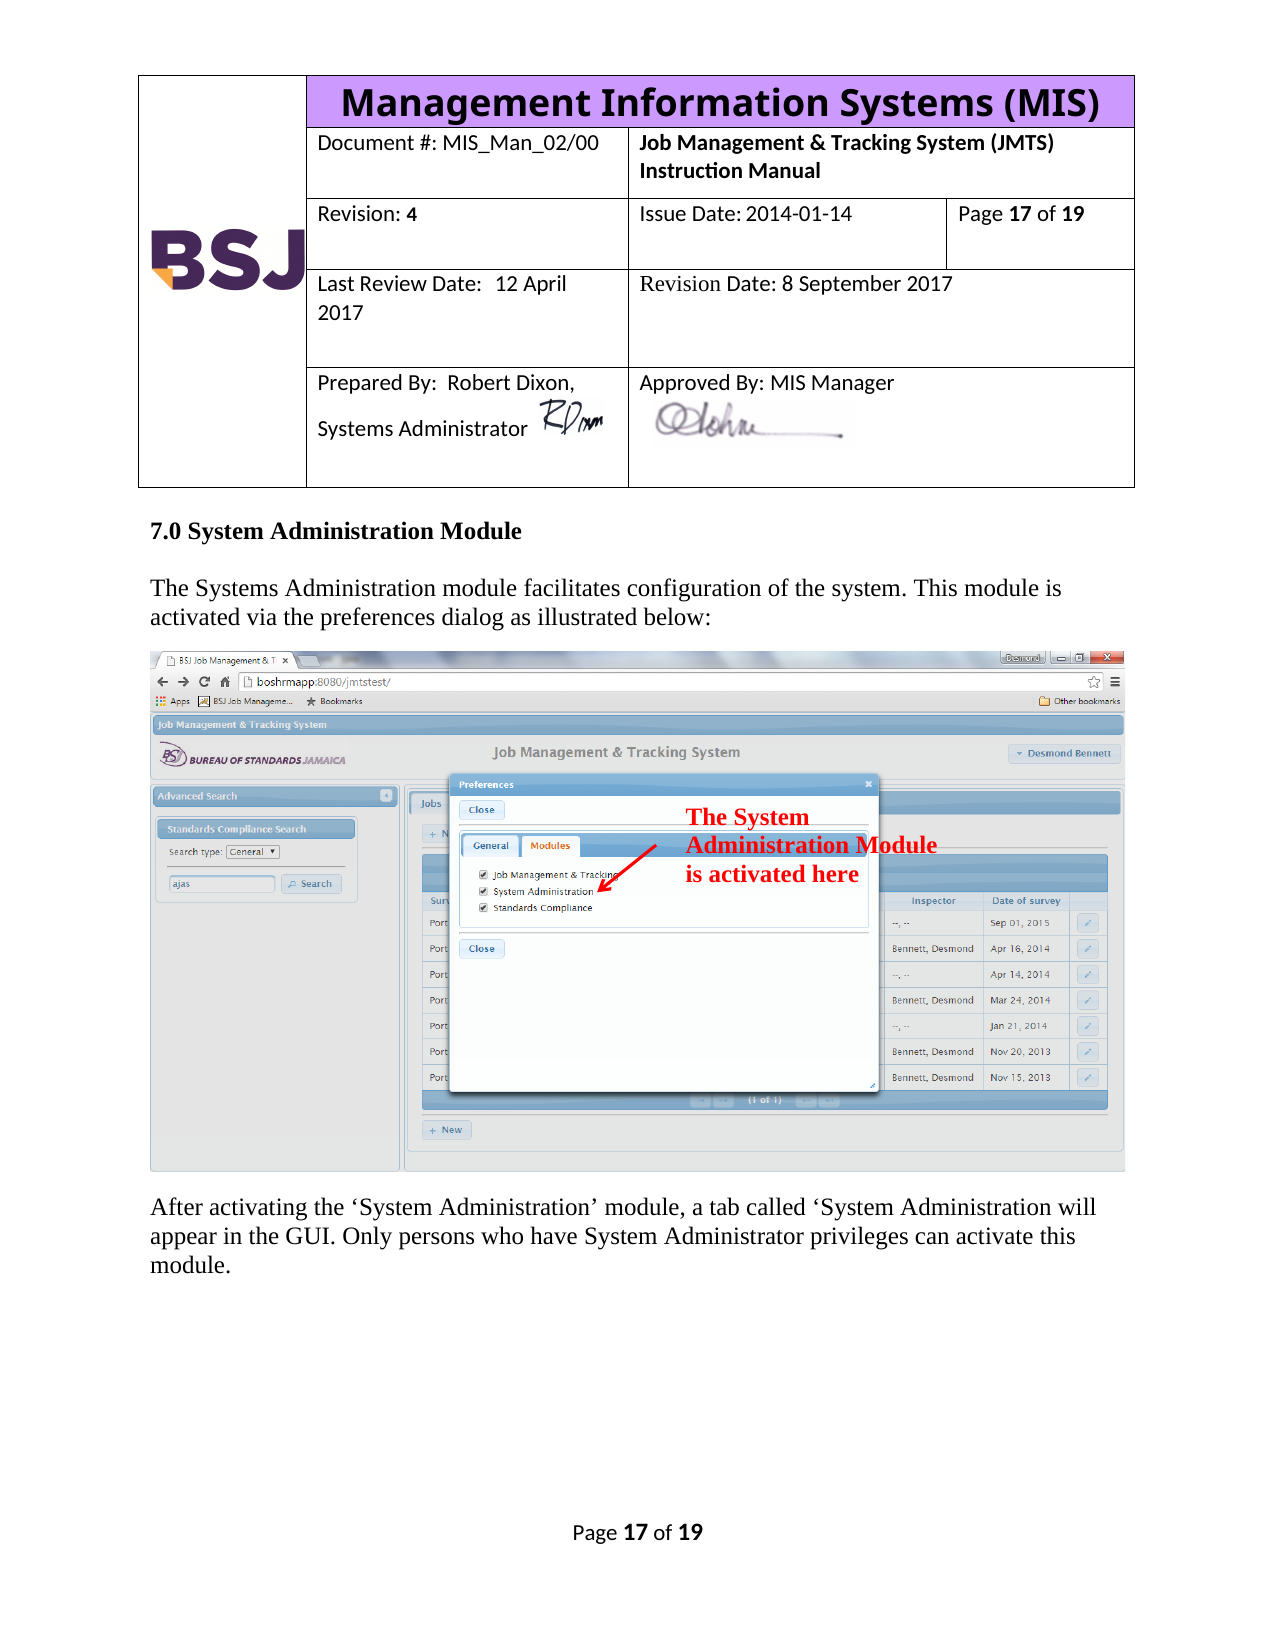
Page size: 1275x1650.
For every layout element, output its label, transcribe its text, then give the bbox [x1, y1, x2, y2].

picture [651, 401, 856, 447]
text After activating the ‘System Administration’ module, a tab called ‘System Administration will appear in the GUI. Only persons who have System Administrator privileges can activate this module. [150, 1192, 1125, 1278]
picture [150, 228, 306, 293]
text 7.0 System Administration Module [150, 516, 1125, 545]
picture [538, 396, 605, 436]
text The Systems Administration module facilitates configuration of the system. This module is activated via the preferences dialog as illustrated below: [150, 573, 1125, 631]
picture [150, 651, 1125, 1172]
